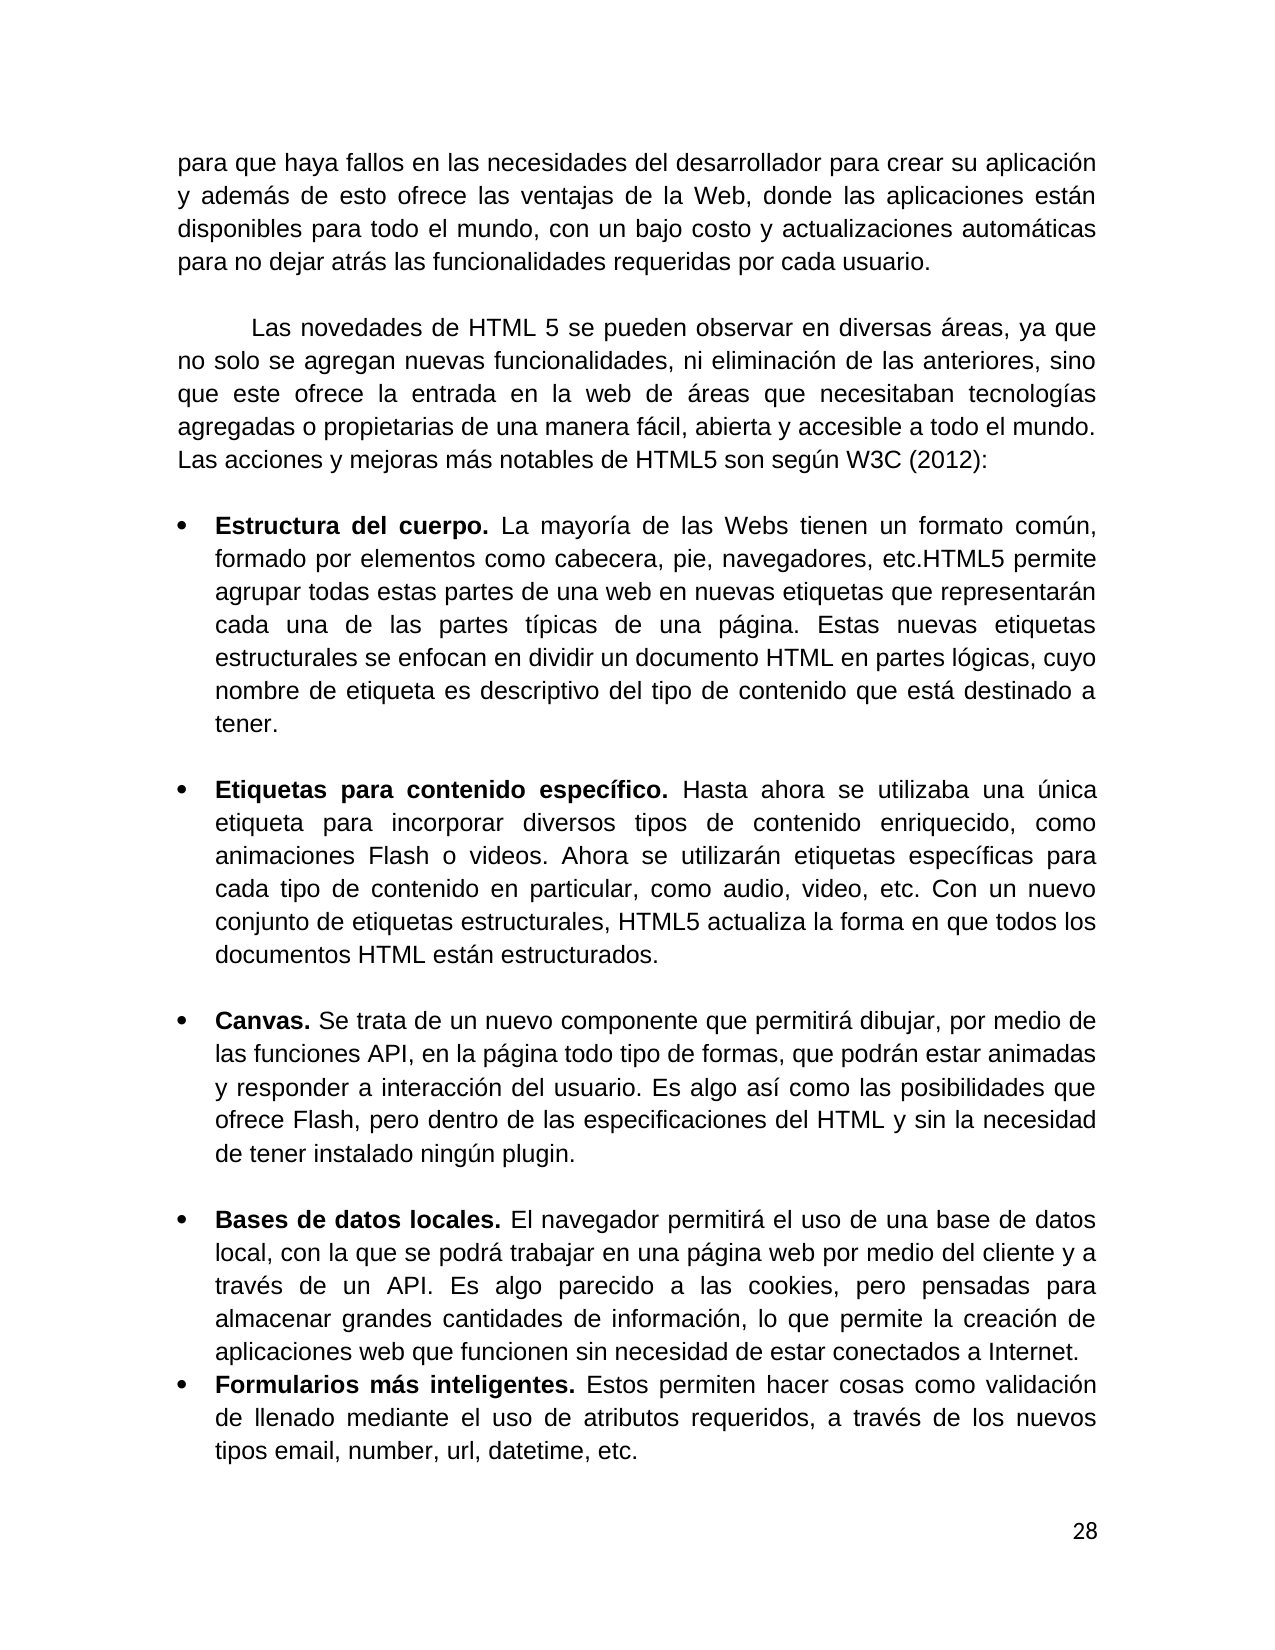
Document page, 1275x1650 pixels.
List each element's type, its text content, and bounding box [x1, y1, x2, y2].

list Etiquetas para contenido específico. Hasta ahora se utilizaba una única etiqueta para incorporar diversos tipos de contenido enriquecido, como animaciones Flash o videos. Ahora se utilizarán etiquetas específicas para cada tipo de contenido en particular, como audio, video, etc. Con un nuevo conjunto de etiquetas estructurales, HTML5 actualiza la forma en que todos los documentos HTML están estructurados. [177, 775, 1098, 969]
list Formularios más inteligentes. Estos permiten hacer cosas como validación de llenado mediante el uso de atributos requeridos, a través de los nuevos tipos email, number, url, datetime, etc. [177, 1370, 1098, 1465]
list Las novedades de HTML 5 se pueden observar en diversas áreas, ya que no solo se agregan nuevas funcionalidades, ni eliminación de las anteriores, sino que este ofrece la entrada en la web de áreas que necesitaban tecnologías agregadas o propietarias de una manera fácil, abierta y accesible a todo el mundo. Las acciones y mejoras más notables de HTML5 son según W3C (2012): [177, 313, 1098, 473]
list Canvas. Se trata de un nuevo componente que permitirá dibujar, por medio de las funciones API, en la página todo tipo de formas, que podrán estar animadas y responder a interacción del usuario. Es algo así como las posibilidades que ofrece Flash, pero dentro de las especificaciones del HTML y sin la necesidad de tener instalado ningún plugin. [177, 1006, 1098, 1167]
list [177, 148, 1098, 275]
list Estructura del cuerpo. La mayoría de las Webs tienen un formato común, formado por elementos como cabecera, pie, navegadores, etc.HTML5 permite agrupar todas estas partes de una web en nuevas etiquetas que representarán cada una de las partes típicas de una página. Estas nuevas etiquetas estructurales se enfocan en dividir un documento HTML en partes lógicas, cuyo nombre de etiqueta es descriptivo del tipo de contenido que está destinado a tener. [177, 511, 1098, 738]
list Bases de datos locales. El navegador permitirá el uso de una base de datos local, con la que se podrá trabajar en una página web por medio del cliente y a través de un API. Es algo parecido a las cookies, pero pensadas para almacenar grandes cantidades de información, lo que permite la creación de aplicaciones web que funcionen sin necesidad de estar conectados a Internet. [177, 1204, 1098, 1366]
